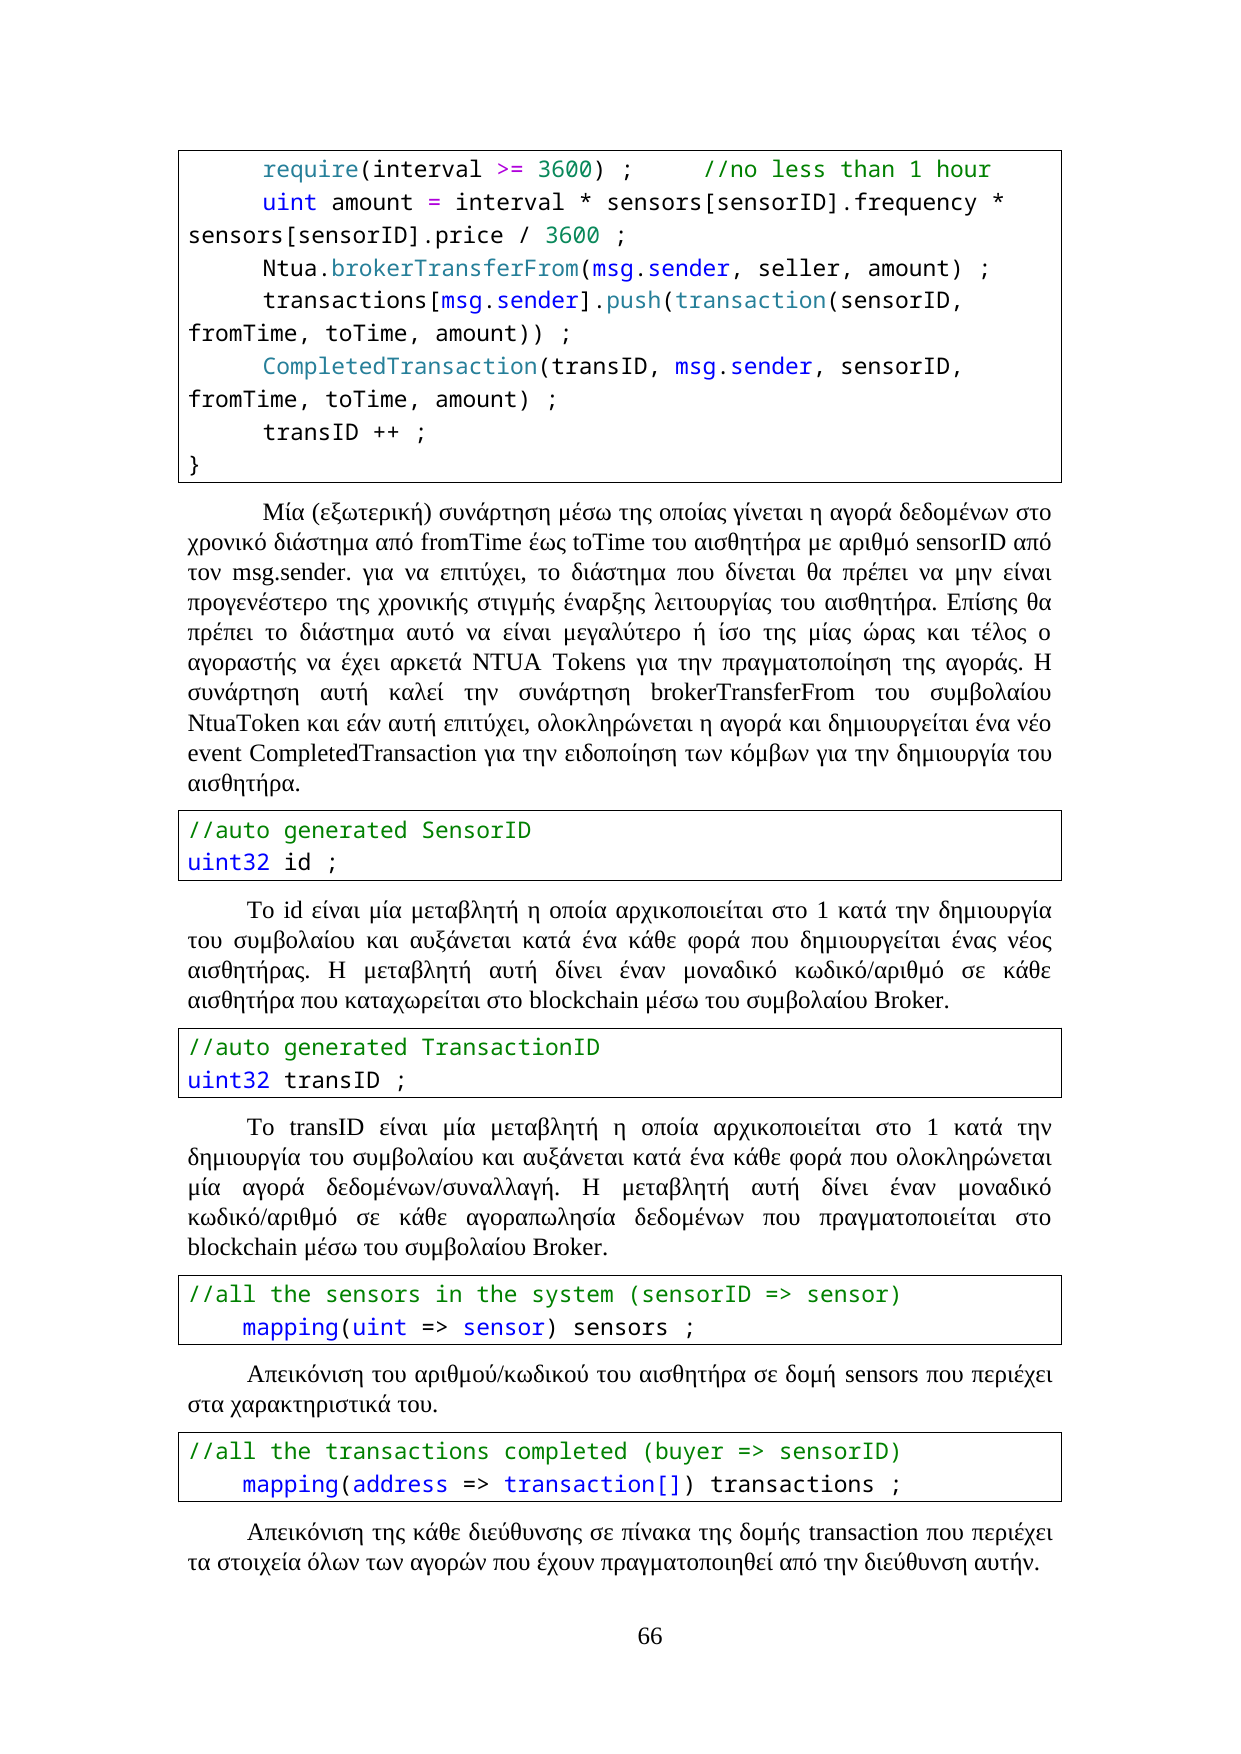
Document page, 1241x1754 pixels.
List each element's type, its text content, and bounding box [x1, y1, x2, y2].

text Το id είναι μία μεταβλητή η οποία αρχικοποιείται στο 1 κατά την δημιουργία του συμβολαίου και αυξάνεται κατά ένα κάθε φορά που δημιουργείται ένας νέος αισθητήρας. Η μεταβλητή αυτή δίνει έναν μοναδικό κωδικό/αριθμό σε κάθε αισθητήρα που καταχωρείται στο blockchain μέσω του συμβολαίου Broker. [187, 895, 1053, 1014]
text require(interval >= 3600) ; //no less than 1 hour [179, 151, 1061, 183]
text //all the sensors in the system (sensorID => sensor) [179, 1276, 1061, 1308]
text Ntua.brokerTransferFrom(msg.sender, seller, amount) ; [179, 248, 1061, 281]
text transID ++ ; [179, 412, 1061, 445]
text mapping(uint => sensor) sensors ; [179, 1308, 1061, 1344]
text Απεικόνιση της κάθε διεύθυνσης σε πίνακα της δομής transaction που περιέχει τα στοιχεία όλων των αγορών που έχουν πραγματοποιηθεί από την διεύθυνση αυτήν. [187, 1517, 1053, 1575]
text uint amount = interval * sensors[sensorID].frequency * sensors[sensorID].price / 3600 ; [179, 183, 1061, 248]
text //all the transactions completed (buyer => sensorID) [179, 1433, 1061, 1465]
text CompletedTransaction(transID, msg.sender, sensorID, fromTime, toTime, amount) ; [179, 347, 1061, 412]
text Απεικόνιση του αριθμού/κωδικού του αισθητήρα σε δομή sensors που περιέχει στα χαρακτηριστικά του. [187, 1359, 1053, 1418]
text //auto generated TransactionID [179, 1029, 1061, 1061]
text transactions[msg.sender].push(transaction(sensorID, fromTime, toTime, amount)) ; [179, 281, 1061, 347]
text uint32 transID ; [179, 1061, 1061, 1097]
text } [179, 445, 1061, 482]
text Το transID είναι μία μεταβλητή η οποία αρχικοποιείται στο 1 κατά την δημιουργία του συμβολαίου και αυξάνεται κατά ένα κάθε φορά που ολοκληρώνεται μία αγορά δεδομένων/συναλλαγή. Η μεταβλητή αυτή δίνει έναν μοναδικό κωδικό/αριθμό σε κάθε αγοραπωλησία δεδομένων που πραγματοποιείται στο blockchain μέσω του συμβολαίου Broker. [187, 1112, 1053, 1261]
text Μία (εξωτερική) συνάρτηση μέσω της οποίας γίνεται η αγορά δεδομένων στο χρονικό διάστημα από fromTime έως toTime του αισθητήρα με αριθμό sensorID από τον msg.sender. για να επιτύχει, το διάστημα που δίνεται θα πρέπει να μην είναι προγενέστερο της χρονικής στιγμής έναρξης λειτουργίας του αισθητήρα. Επίσης θα πρέπει το διάστημα αυτό να είναι μεγαλύτερο ή ίσο της μίας ώρας και τέλος ο αγοραστής να έχει αρκετά NTUA Tokens για την πραγματοποίηση της αγοράς. Η συνάρτηση αυτή καλεί την συνάρτηση brokerTransferFrom του συμβολαίου NtuaToken και εάν αυτή επιτύχει, ολοκληρώνεται η αγορά και δημιουργείται ένα νέο event CompletedTransaction για την ειδοποίηση των κόμβων για την δημιουργία του αισθητήρα. [187, 497, 1053, 797]
text uint32 id ; [179, 843, 1061, 880]
text //auto generated SensorID [179, 811, 1061, 843]
text mapping(address => transaction[]) transactions ; [179, 1465, 1061, 1501]
